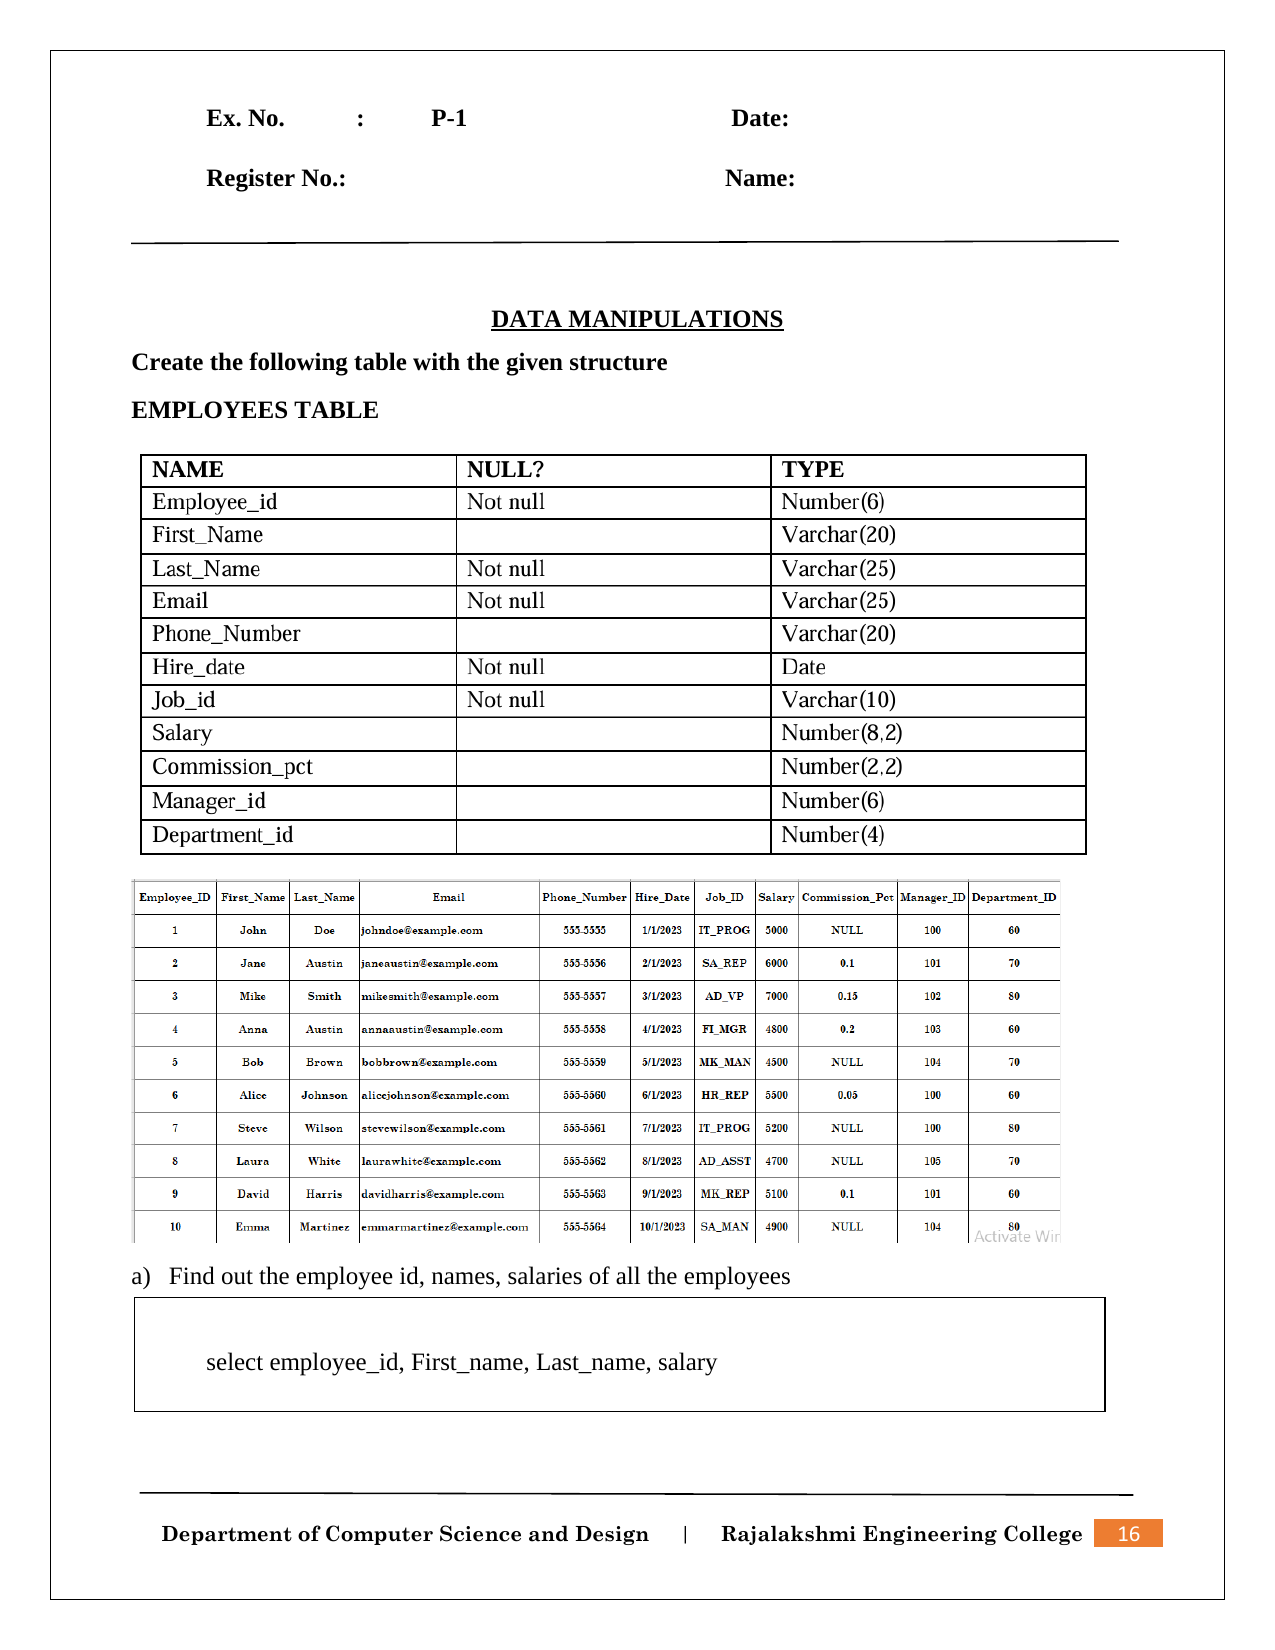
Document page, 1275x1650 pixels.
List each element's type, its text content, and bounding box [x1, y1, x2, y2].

list Find out the employee id, names, salaries of all the employees [131, 1261, 1144, 1290]
text select employee_id, First_name, Last_name, salary from EMPLOYEES; [131, 1347, 1144, 1375]
text EMPLOYEES TABLE [131, 395, 1144, 424]
text DATA MANIPULATIONS [131, 304, 1144, 333]
picture [131, 442, 1094, 861]
text Create the following table with the given structure [131, 347, 1144, 376]
text Register No.: Name: [131, 163, 1144, 192]
picture [131, 879, 1060, 1243]
text Ex. No. : P-1 Date: [131, 103, 1144, 132]
